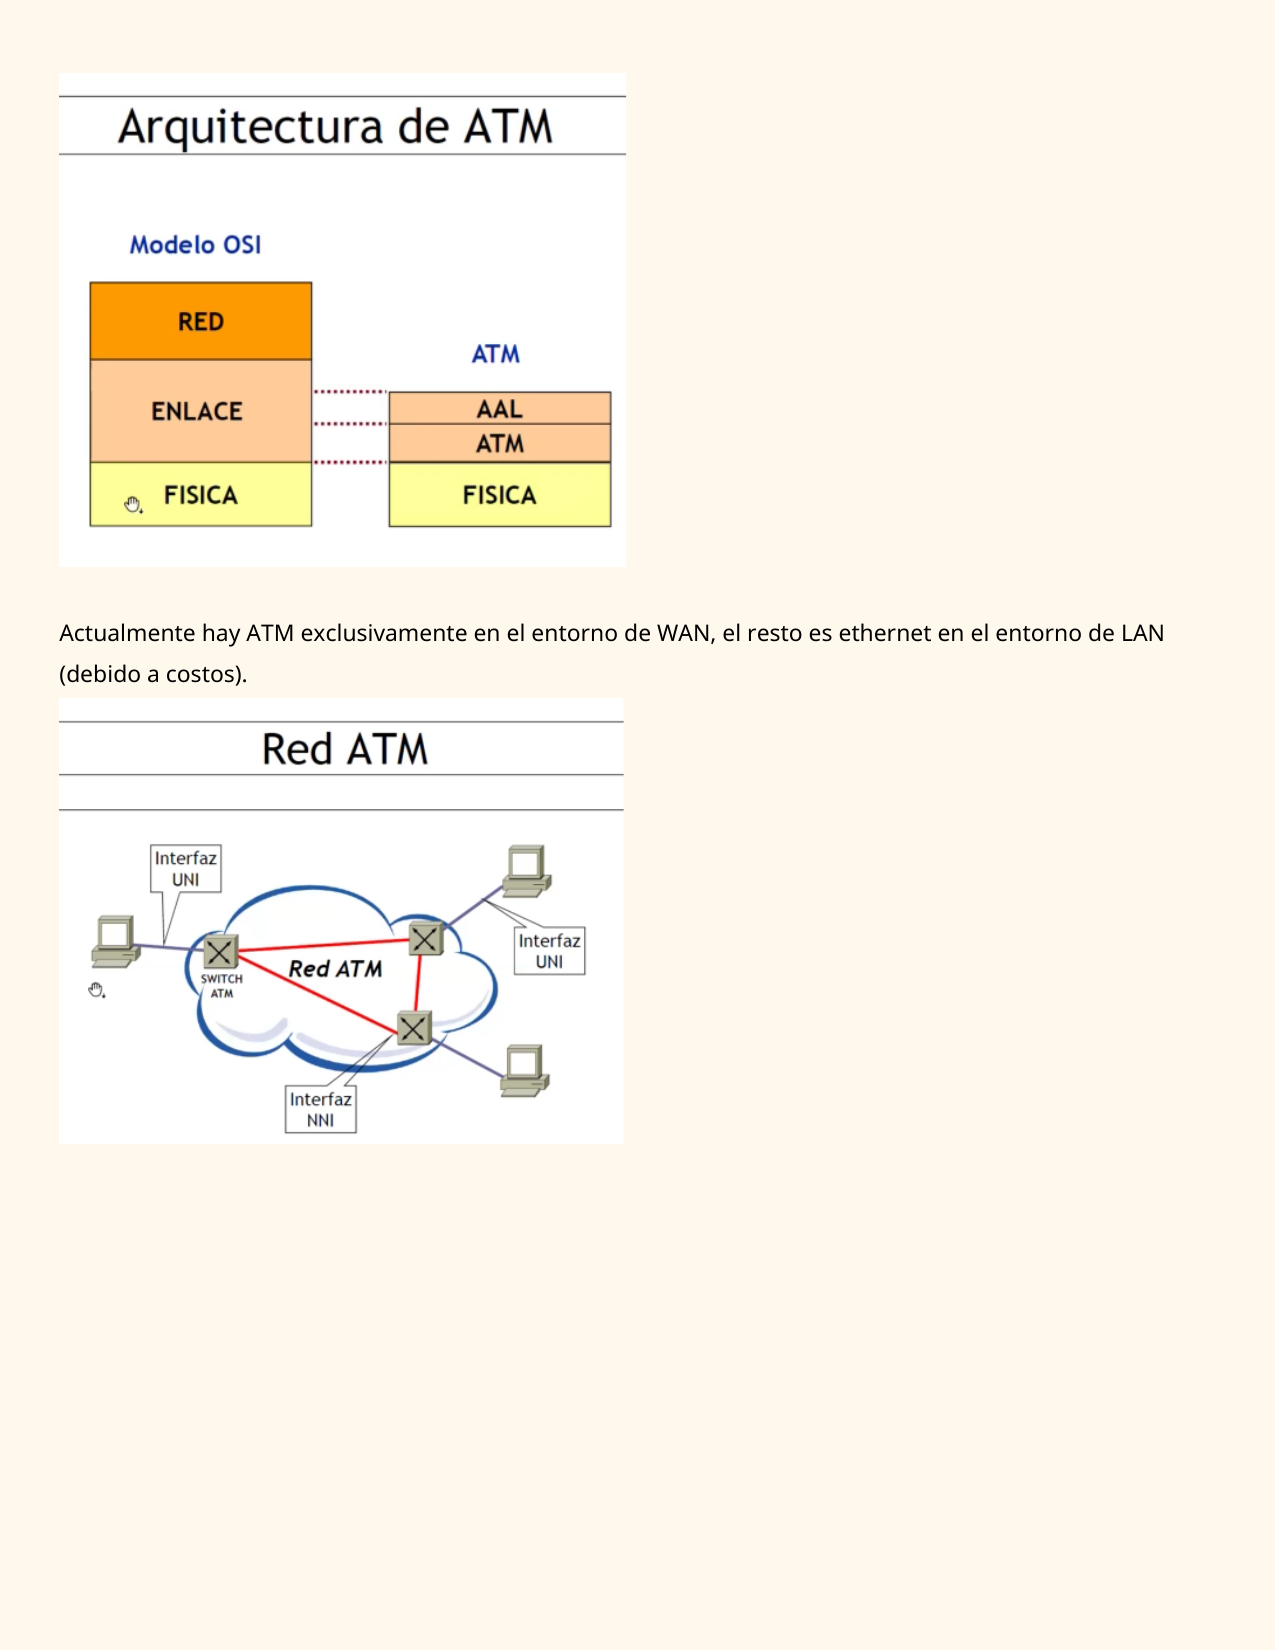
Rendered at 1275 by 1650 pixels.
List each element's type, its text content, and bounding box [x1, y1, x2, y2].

text Actualmente hay ATM exclusivamente en el entorno de WAN, el resto es ethernet en el entorno de LAN (debido a costos). [59, 617, 1212, 689]
picture [59, 698, 624, 1144]
picture [59, 73, 627, 567]
